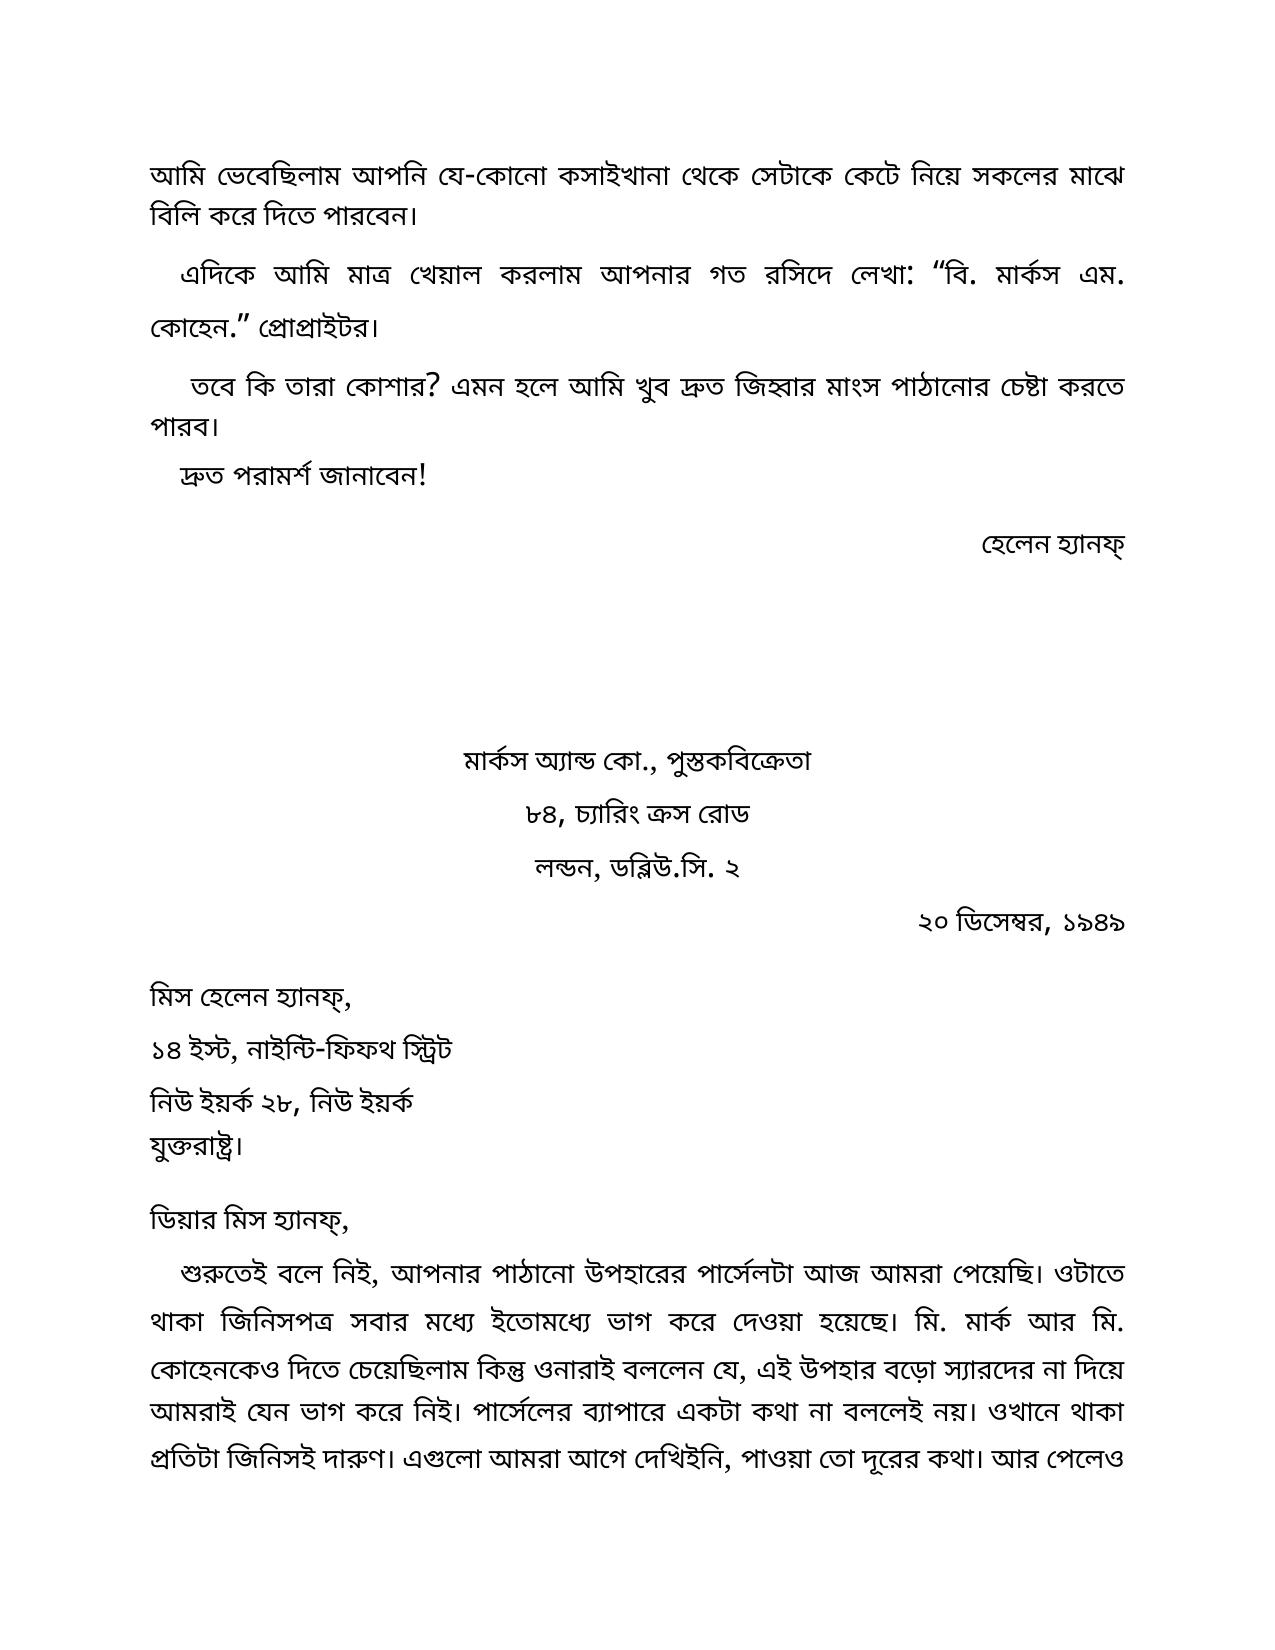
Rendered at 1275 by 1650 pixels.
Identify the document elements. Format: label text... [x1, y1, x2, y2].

text লন্ডন, ডব্লিউ.সি. ২ [150, 842, 1125, 888]
text এদিকে আমি মাত্র খেয়াল করলাম আপনার গত রসিদে লেখা: “বি. মার্কস এম. কোহেন.” প্রোপ্রাইটর। [150, 248, 1125, 347]
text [150, 150, 1125, 237]
text নিউ ইয়র্ক ২৮, নিউ ইয়র্ক [150, 1077, 1125, 1124]
text দ্রুত পরামর্শ জানাবেন! [150, 454, 1125, 496]
text মার্কস অ্যান্ড কো., পুস্তকবিক্রেতা [150, 739, 1125, 782]
text হেলেন হ্যানফ্ [150, 529, 1125, 565]
text তবে কি তারা কোশার? এমন হলে আমি খুব দ্রুত জিহ্বার মাংস পাঠানোর চেষ্টা করতে পারব। [150, 360, 1125, 443]
text ১৪ ইস্ট, নাইন্টি-ফিফথ স্ট্রিট [150, 1023, 1125, 1070]
text যুক্তরাষ্ট্র। [150, 1131, 1125, 1167]
text ডিয়ার মিস হ্যানফ্, [150, 1198, 1125, 1240]
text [150, 1253, 1125, 1480]
text মিস হেলেন হ্যানফ্, [150, 975, 1125, 1017]
text ২০ ডিসেম্বর, ১৯৪৯ [150, 895, 1125, 942]
text ৮৪, চ্যারিং ক্রস রোড [150, 788, 1125, 835]
